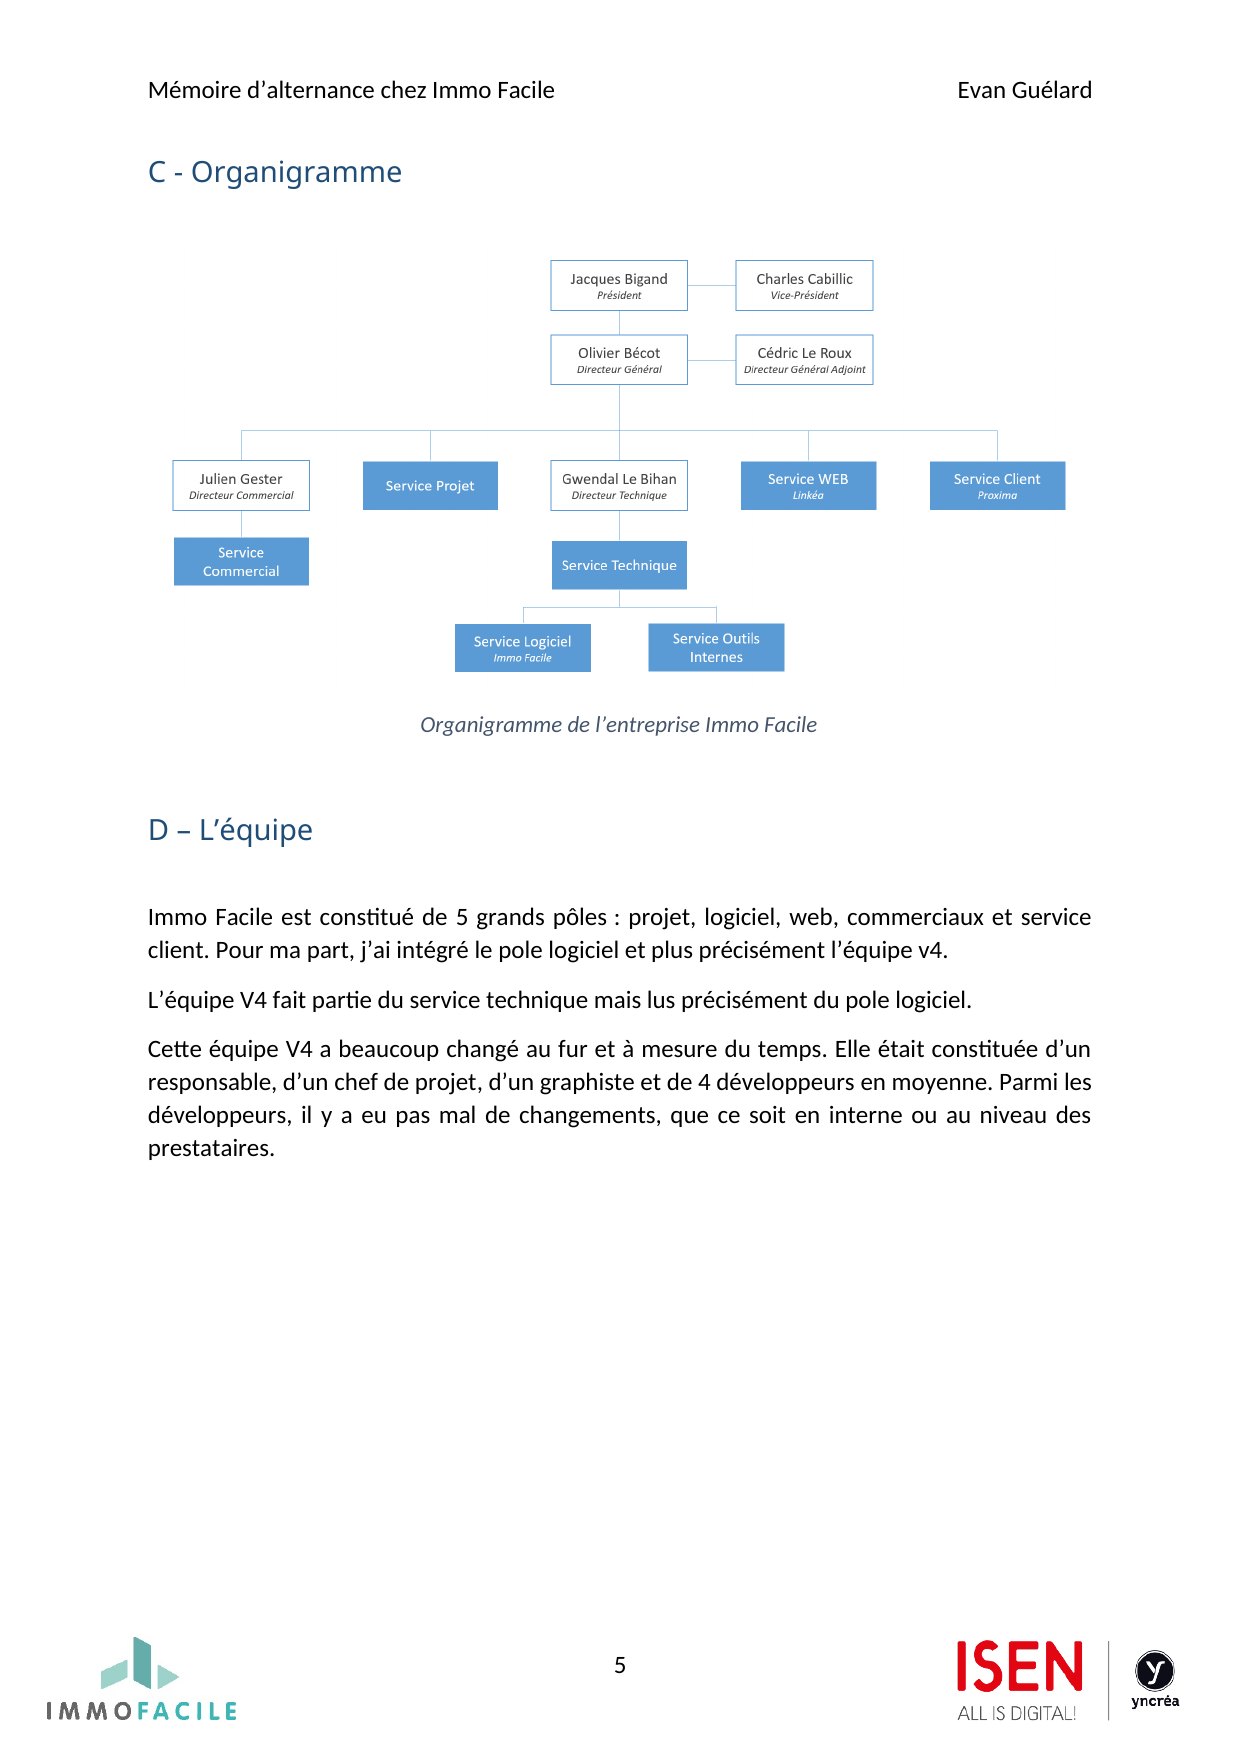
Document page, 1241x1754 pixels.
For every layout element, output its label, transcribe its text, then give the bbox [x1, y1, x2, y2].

picture [47, 1637, 236, 1720]
text L’équipe V4 fait partie du service technique mais lus précisément du pole logiciel. [148, 984, 1093, 1014]
text Organigramme de l’entreprise Immo Facile [148, 711, 1093, 738]
picture [931, 1638, 1200, 1721]
text Cette équipe V4 a beaucoup changé au fur et à mesure du temps. Elle était constituée d’un responsable, d’un chef de projet, d’un graphiste et de 4 développeurs en moyenne. Parmi les développeurs, il y a eu pas mal de changements, que ce soit en interne ou au niveau des prestataires. [148, 1033, 1093, 1163]
text Immo Facile est constitué de 5 grands pôles : projet, logiciel, web, commerciaux et service client. Pour ma part, j’ai intégré le pole logiciel et plus précisément l’équipe v4. [148, 901, 1093, 965]
subtitle C - Organigramme [148, 152, 1093, 191]
subtitle D – L’équipe [148, 809, 1093, 849]
picture [147, 244, 1093, 692]
